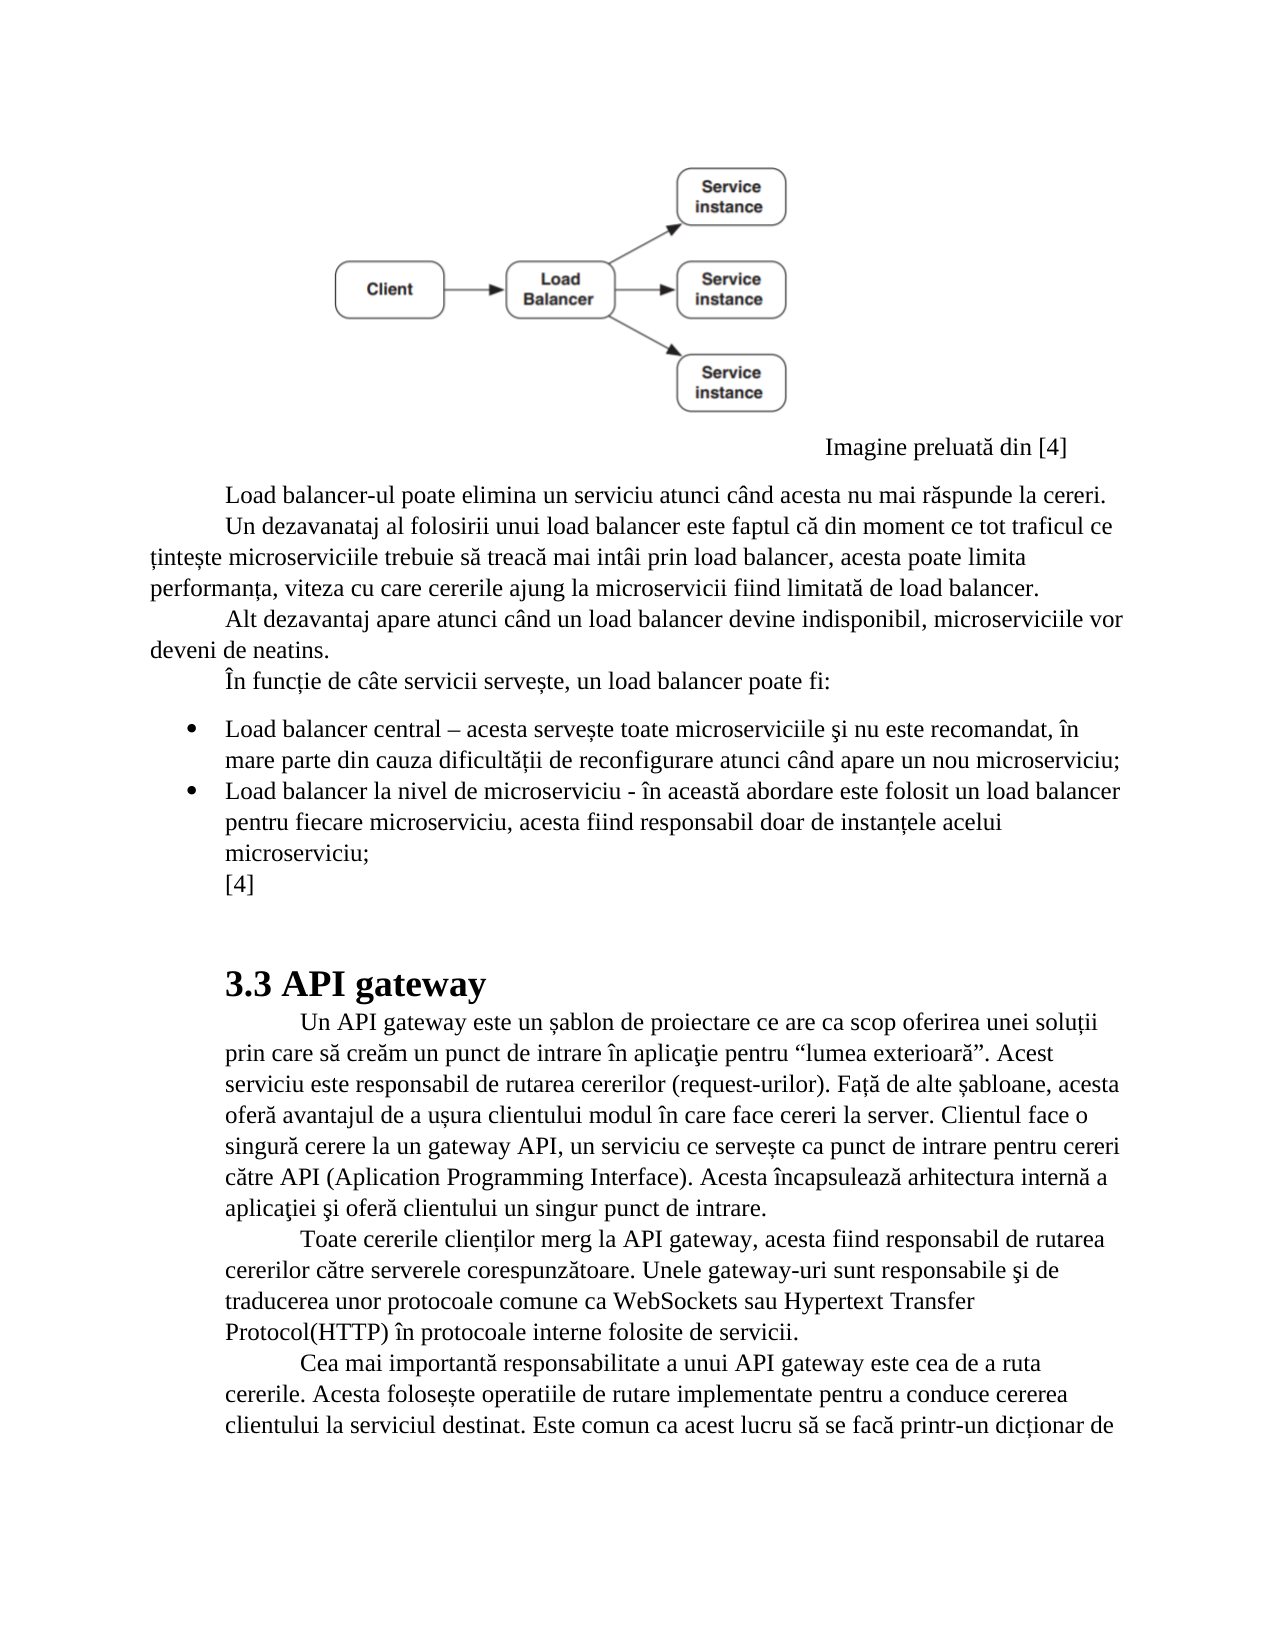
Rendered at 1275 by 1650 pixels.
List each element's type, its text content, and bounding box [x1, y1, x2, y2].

text Load balancer-ul poate elimina un serviciu atunci când acesta nu mai răspunde la cereri. Un dezavanataj al folosirii unui load balancer este faptul că din moment ce tot traficul ce țintește microserviciile trebuie să treacă mai intâi prin load balancer, acesta poate limita performanța, viteza cu care cererile ajung la microservicii fiind limitată de load balancer. Alt dezavantaj apare atunci când un load balancer devine indisponibil, microserviciile vor deveni de neatins. În funcție de câte servicii servește, un load balancer poate fi: [150, 480, 1125, 695]
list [225, 1348, 1125, 1439]
list Toate cererile clienților merg la API gateway, acesta fiind responsabil de rutarea cererilor către serverele corespunzătoare. Unele gateway-uri sunt responsabile şi de traducerea unor protocoale comune ca WebSockets sau Hypertext Transfer Protocol(HTTP) în protocoale interne folosite de servicii. [225, 1224, 1125, 1346]
list [4] [225, 869, 1125, 898]
list Load balancer la nivel de microserviciu - în această abordare este folosit un load balancer pentru fiecare microserviciu, acesta fiind responsabil doar de instanțele acelui microserviciu; [187, 776, 1125, 867]
list Imagine preluată din [4] [750, 150, 1125, 461]
list 3.3 API gateway Un API gateway este un șablon de proiectare ce are ca scop oferirea unei soluții prin care să creăm un punct de intrare în aplicaţie pentru “lumea exterioară”. Acest serviciu este responsabil de rutarea cererilor (request-urilor). Față de alte șabloane, acesta oferă avantajul de a ușura clientului modul în care face cereri la server. Clientul face o singură cerere la un gateway API, un serviciu ce servește ca punct de intrare pentru cereri către API (Aplication Programming Interface). Acesta încapsulează arhitectura internă a aplicaţiei şi oferă clientului un singur punct de intrare. [225, 961, 1125, 1222]
list Load balancer central – acesta servește toate microserviciile şi nu este recomandat, în mare parte din cauza dificultății de reconfigurare atunci când apare un nou microserviciu; [187, 714, 1125, 773]
picture [314, 150, 750, 430]
